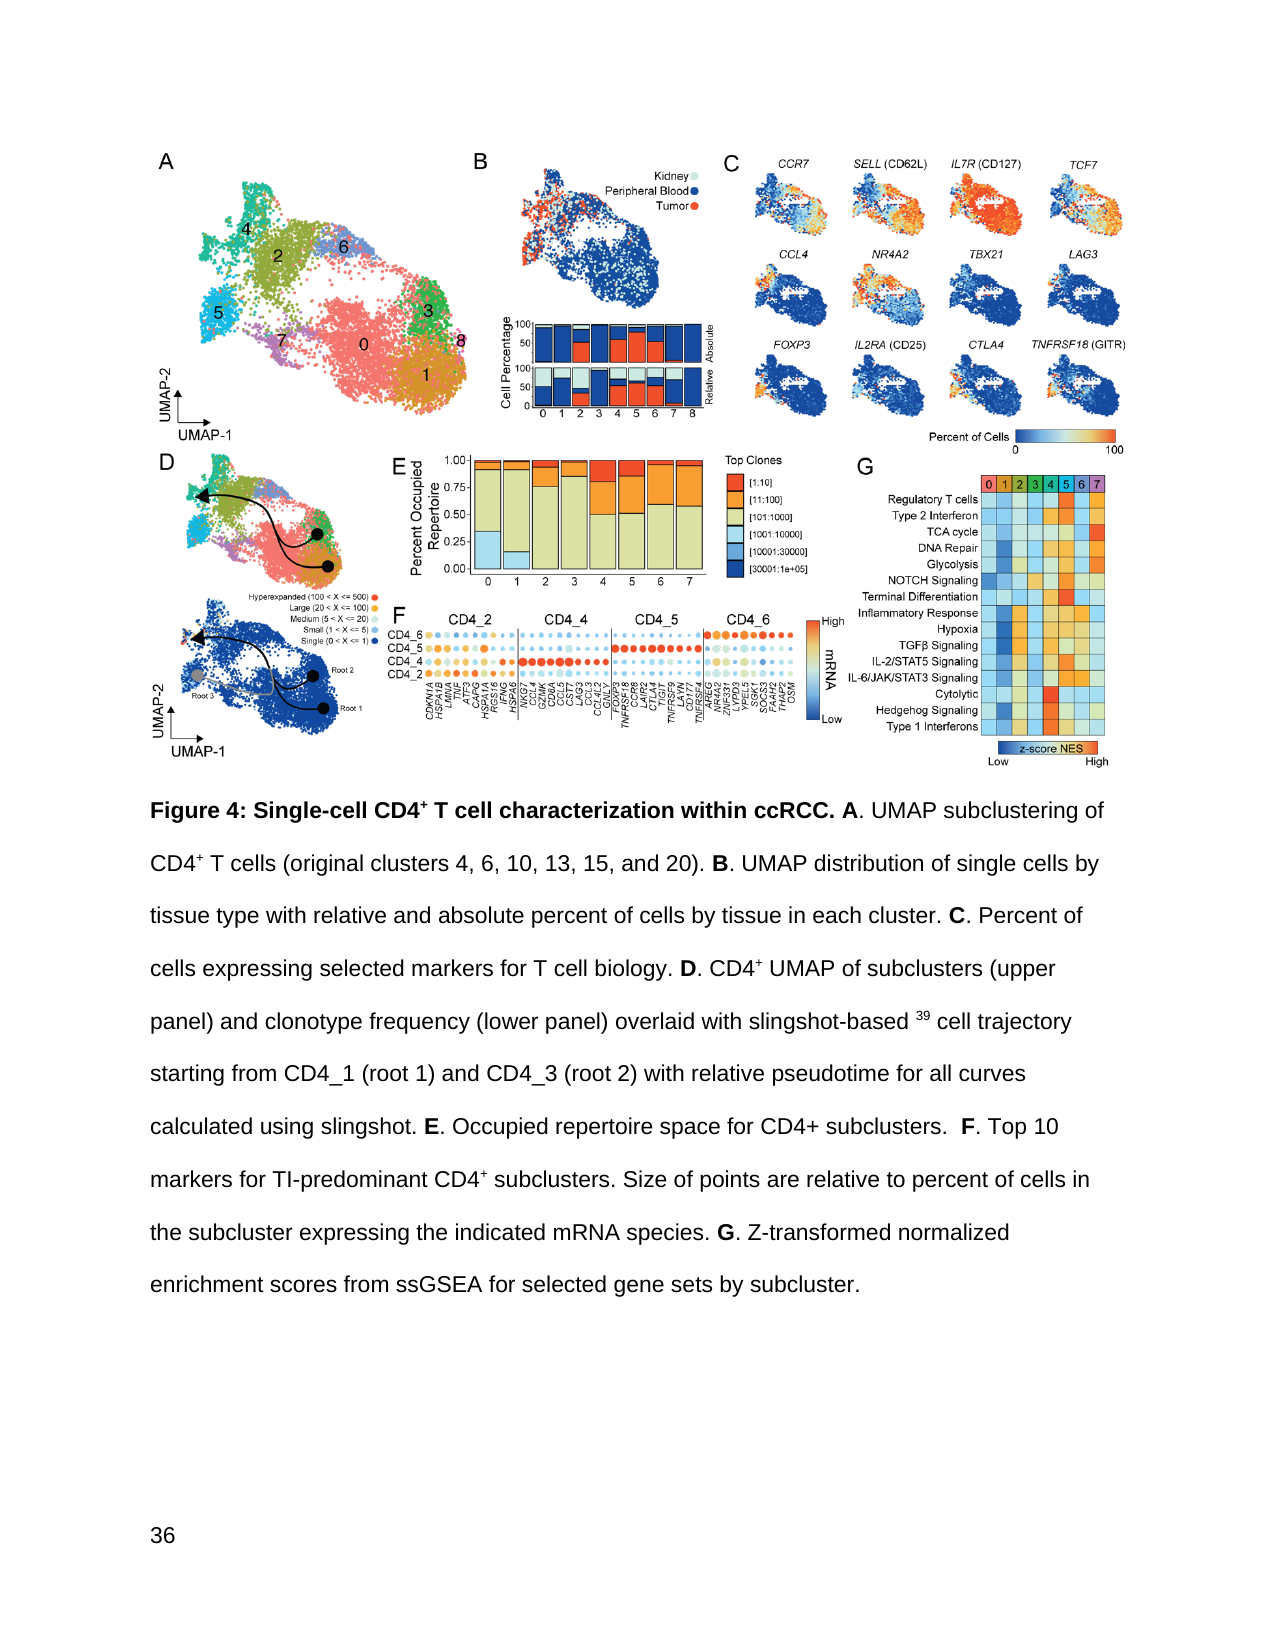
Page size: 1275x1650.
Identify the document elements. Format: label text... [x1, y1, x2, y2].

picture [150, 150, 1125, 769]
text Figure 4: Single-cell CD4+ T cell characterization within ccRCC. A. UMAP subclustering of CD4+ T cells (original clusters 4, 6, 10, 13, 15, and 20). B. UMAP distribution of single cells by tissue type with relative and absolute percent of cells by tissue in each cluster. C. Percent of cells expressing selected markers for T cell biology. D. CD4+ UMAP of subclusters (upper panel) and clonotype frequency (lower panel) overlaid with slingshot-based 39 cell trajectory starting from CD4_1 (root 1) and CD4_3 (root 2) with relative pseudotime for all curves calculated using slingshot. E. Occupied repertoire space for CD4+ subclusters. F. Top 10 markers for TI-predominant CD4+ subclusters. Size of points are relative to percent of cells in the subcluster expressing the indicated mRNA species. G. Z-transformed normalized enrichment scores from ssGSEA for selected gene sets by subcluster. [150, 797, 1125, 1298]
